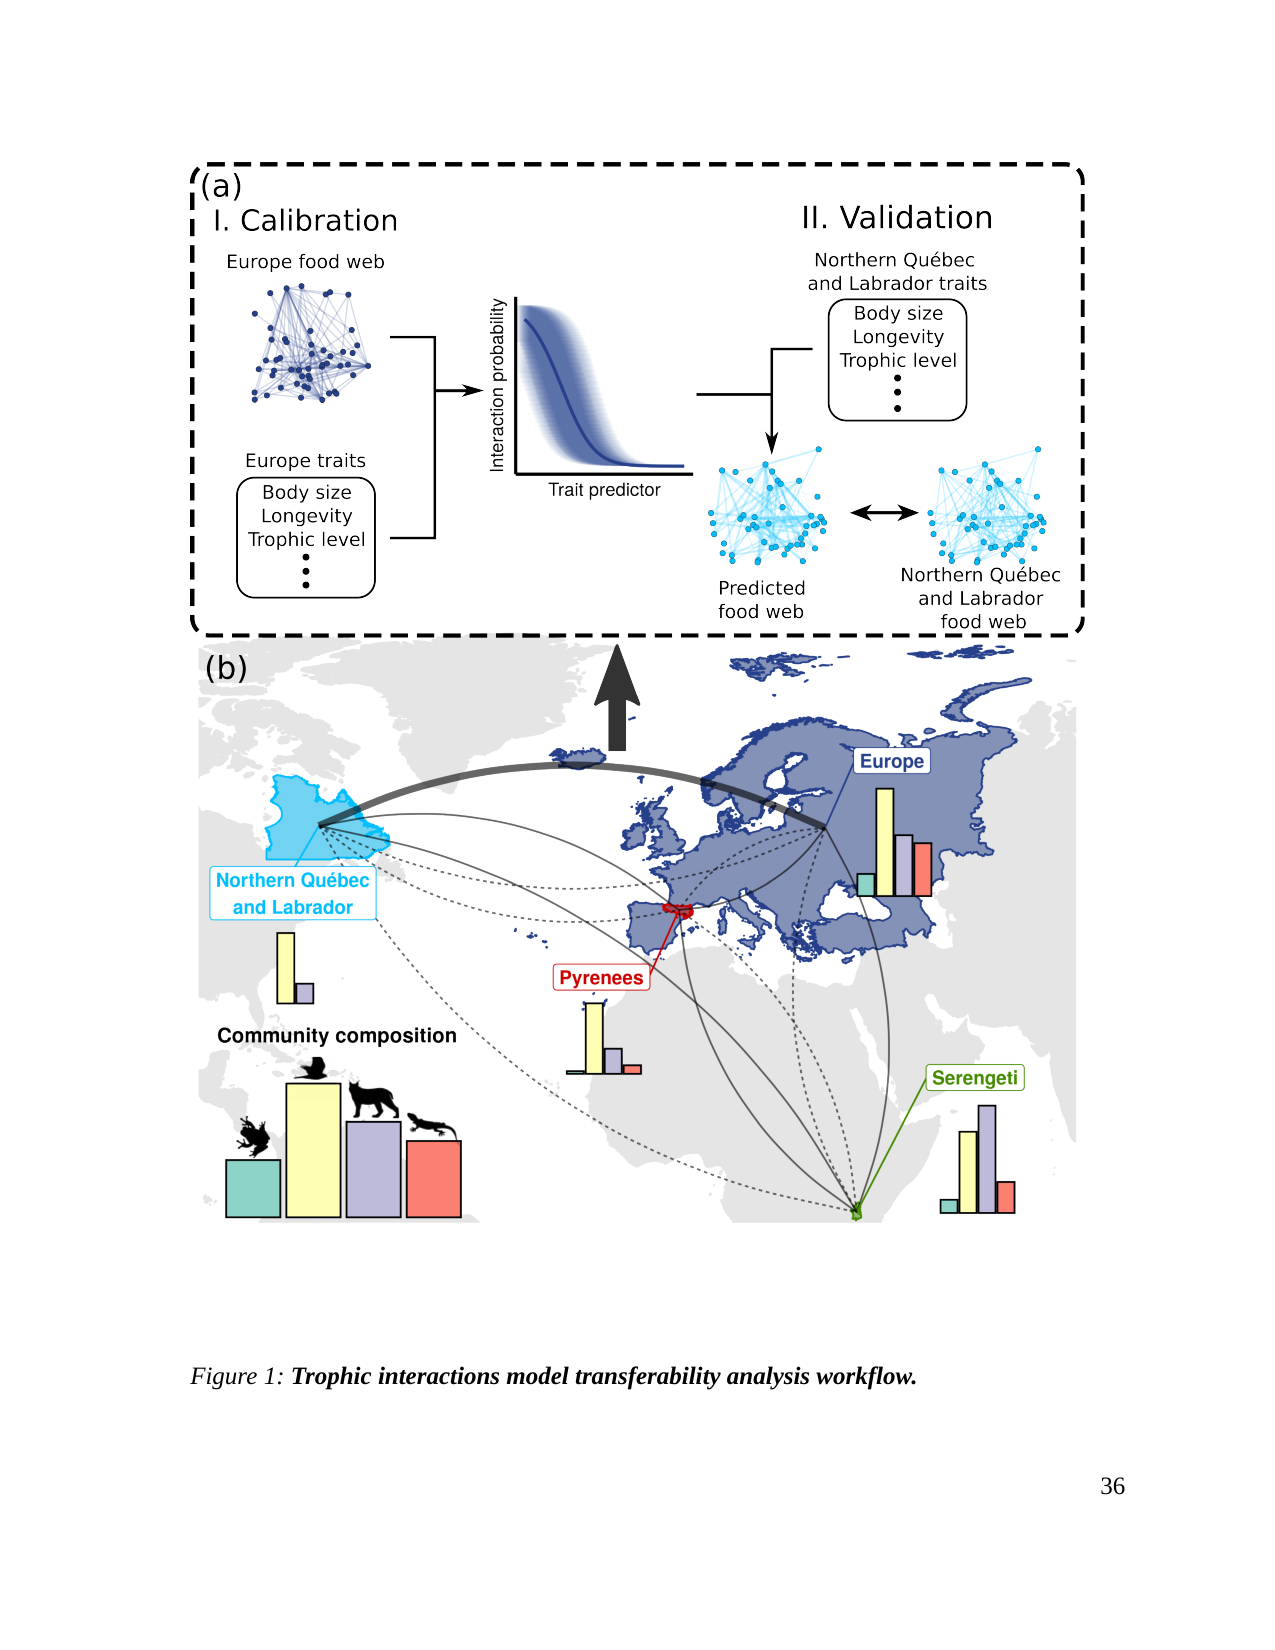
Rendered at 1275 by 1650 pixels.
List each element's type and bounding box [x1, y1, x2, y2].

picture [190, 162, 1085, 1362]
